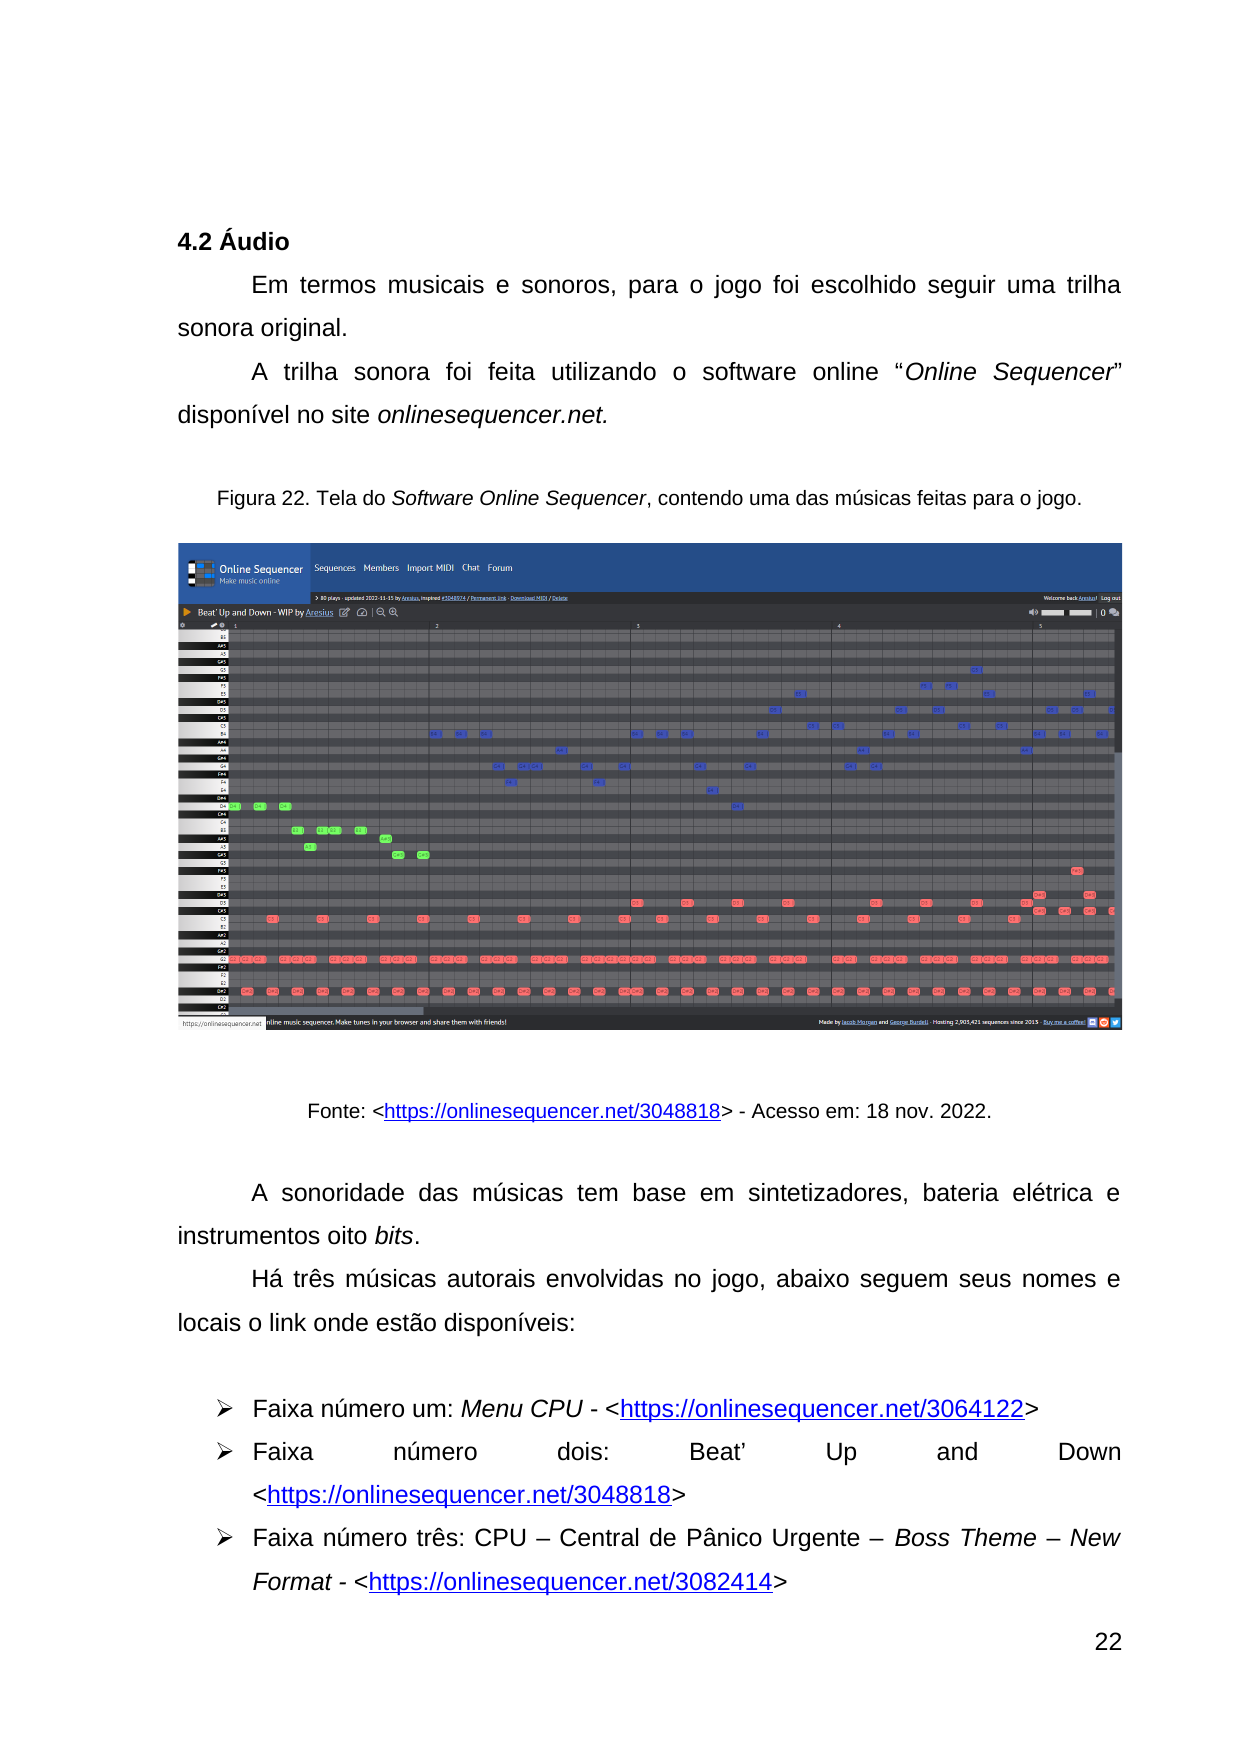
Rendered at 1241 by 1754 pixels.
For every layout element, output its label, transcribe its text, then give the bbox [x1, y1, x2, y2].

text A sonoridade das músicas tem base em sintetizadores, bateria elétrica e instrumentos oito bits. [177, 1178, 1122, 1250]
text A trilha sonora foi feita utilizando o software online “Online Sequencer” disponível no site onlinesequencer.net. [177, 357, 1122, 428]
list Faixa número três: CPU – Central de Pânico Urgente – Boss Theme – New Format - <https://onlinesequencer.net/3082414> [215, 1523, 1122, 1595]
text Há três músicas autorais envolvidas no jogo, abaixo seguem seus nomes e locais o link onde estão disponíveis: [177, 1264, 1122, 1336]
text Figura 22. Tela do Software Online Sequencer, contendo uma das músicas feitas para o jogo. [177, 486, 1122, 510]
text Em termos musicais e sonoros, para o jogo foi escolhido seguir uma trilha sonora original. [177, 270, 1122, 342]
subtitle 4.2 Áudio [177, 227, 1122, 256]
list Faixa número dois: Beat’ Up and Down <https://onlinesequencer.net/3048818> [215, 1437, 1122, 1509]
list Faixa número um: Menu CPU - <https://onlinesequencer.net/3064122> [215, 1394, 1122, 1423]
text Fonte: <https://onlinesequencer.net/3048818> - Acesso em: 18 nov. 2022. [177, 1099, 1122, 1123]
picture [178, 543, 1123, 1030]
